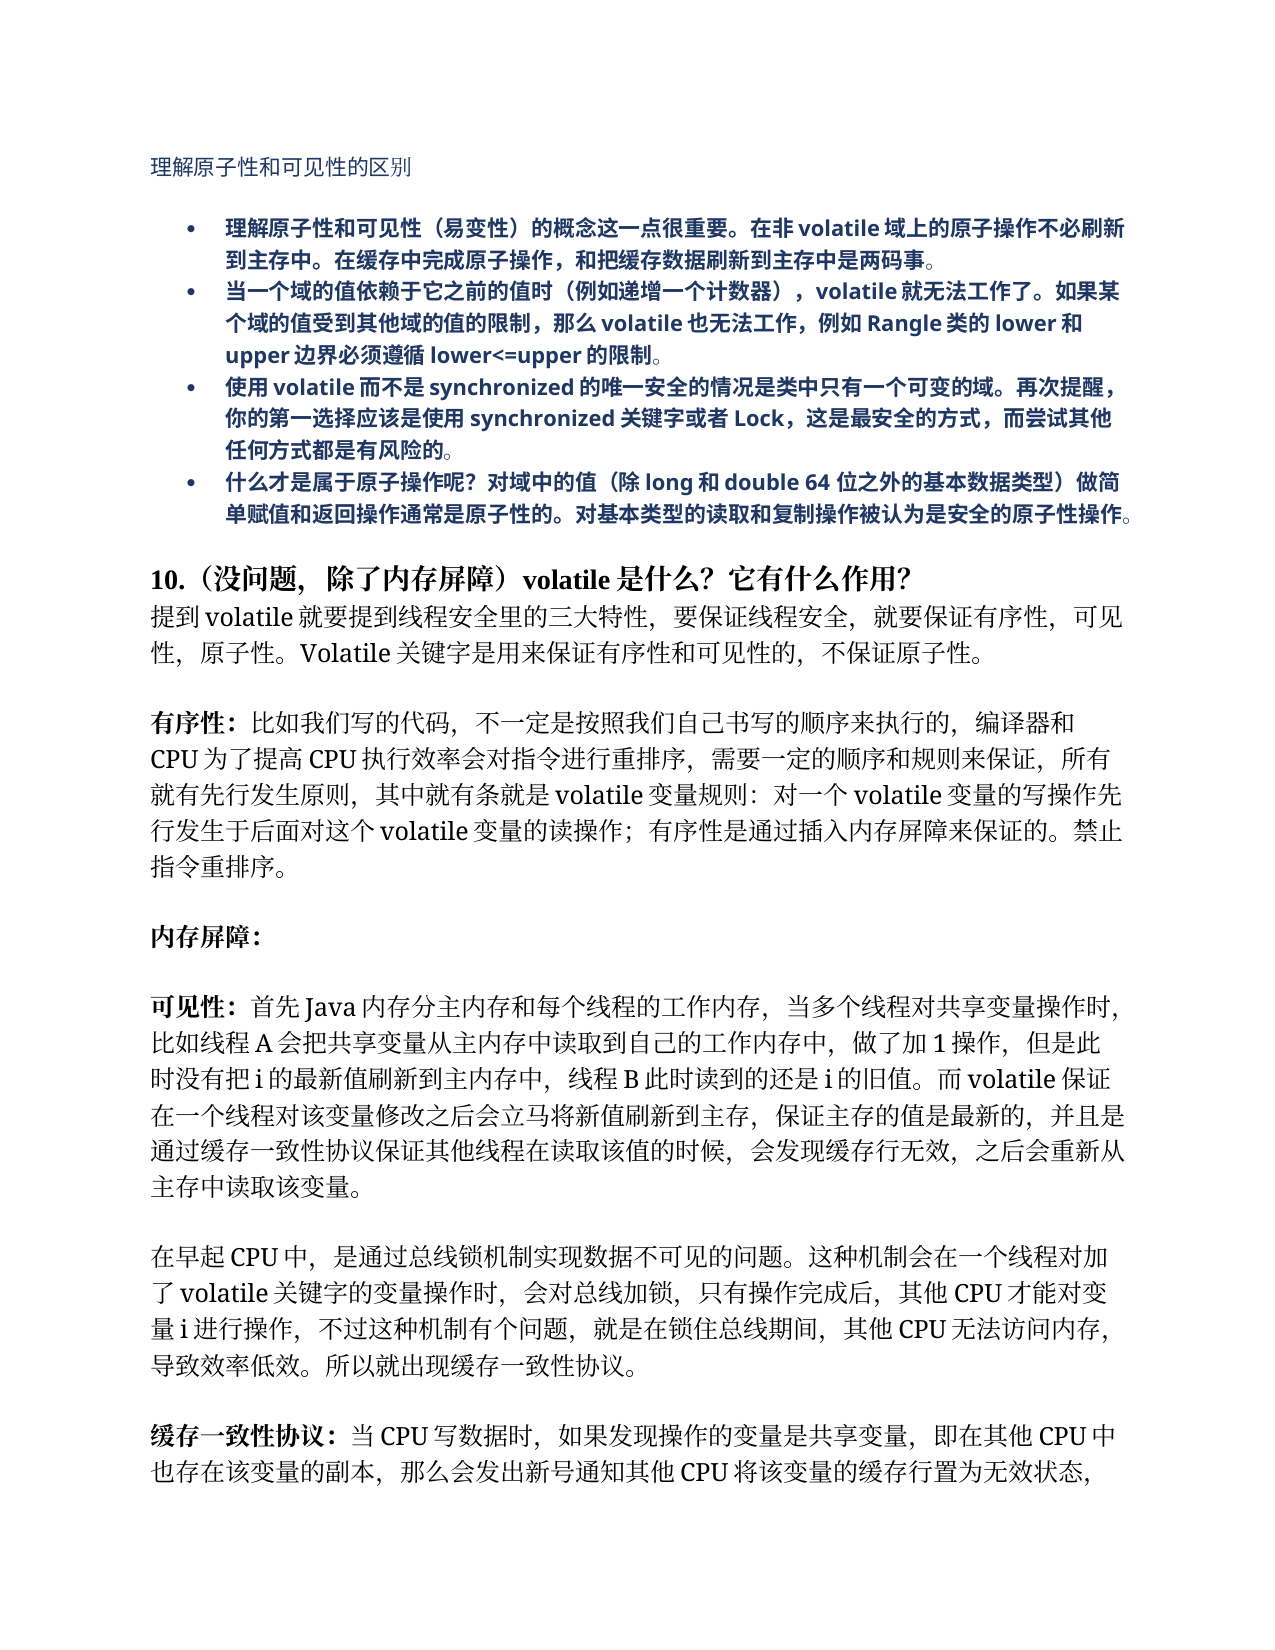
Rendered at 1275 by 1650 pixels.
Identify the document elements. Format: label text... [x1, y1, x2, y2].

subtitle 理解原子性和可见性（易变性）的概念这一点很重要。在非volatile域上的原子操作不必刷新到主存中。在缓存中完成原子操作，和把缓存数据刷新到主存中是两码事。 [187, 211, 1125, 274]
text 内存屏障： [150, 918, 1125, 954]
text 在早起CPU中，是通过总线锁机制实现数据不可见的问题。这种机制会在一个线程对加了volatile关键字的变量操作时，会对总线加锁，只有操作完成后，其他CPU才能对变量i进行操作，不过这种机制有个问题，就是在锁住总线期间，其他CPU无法访问内存，导致效率低效。所以就出现缓存一致性协议。 [150, 1238, 1125, 1382]
text 有序性：比如我们写的代码，不一定是按照我们自己书写的顺序来执行的，编译器和CPU为了提高CPU执行效率会对指令进行重排序，需要一定的顺序和规则来保证，所有就有先行发生原则，其中就有条就是volatile变量规则：对一个volatile变量的写操作先行发生于后面对这个volatile变量的读操作；有序性是通过插入内存屏障来保证的。禁止指令重排序。 [150, 704, 1125, 884]
text 提到volatile就要提到线程安全里的三大特性，要保证线程安全，就要保证有序性，可见性，原子性。Volatile关键字是用来保证有序性和可见性的，不保证原子性。 [150, 598, 1125, 670]
subtitle 理解原子性和可见性的区别 [150, 150, 1125, 182]
subtitle 什么才是属于原子操作呢？对域中的值（除long和double 64 位之外的基本数据类型）做简单赋值和返回操作通常是原子性的。对基本类型的读取和复制操作被认为是安全的原子性操作。 [187, 465, 1125, 528]
text 10.（没问题，除了内存屏障）volatile是什么？它有什么作用？ [150, 557, 1125, 598]
subtitle 当一个域的值依赖于它之前的值时（例如递增一个计数器），volatile就无法工作了。如果某个域的值受到其他域的值的限制，那么volatile也无法工作，例如Rangle类的lower和upper边界必须遵循lower<=upper的限制。 [187, 274, 1125, 369]
subtitle 使用volatile而不是synchronized的唯一安全的情况是类中只有一个可变的域。再次提醒，你的第一选择应该是使用synchronized关键字或者Lock，这是最安全的方式，而尝试其他任何方式都是有风险的。 [187, 369, 1125, 465]
text 可见性：首先Java内存分主内存和每个线程的工作内存，当多个线程对共享变量操作时，比如线程A会把共享变量从主内存中读取到自己的工作内存中，做了加1操作，但是此时没有把i的最新值刷新到主内存中，线程B此时读到的还是i的旧值。而volatile保证在一个线程对该变量修改之后会立马将新值刷新到主存，保证主存的值是最新的，并且是通过缓存一致性协议保证其他线程在读取该值的时候，会发现缓存行无效，之后会重新从主存中读取该变量。 [150, 988, 1125, 1204]
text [150, 1416, 1125, 1488]
